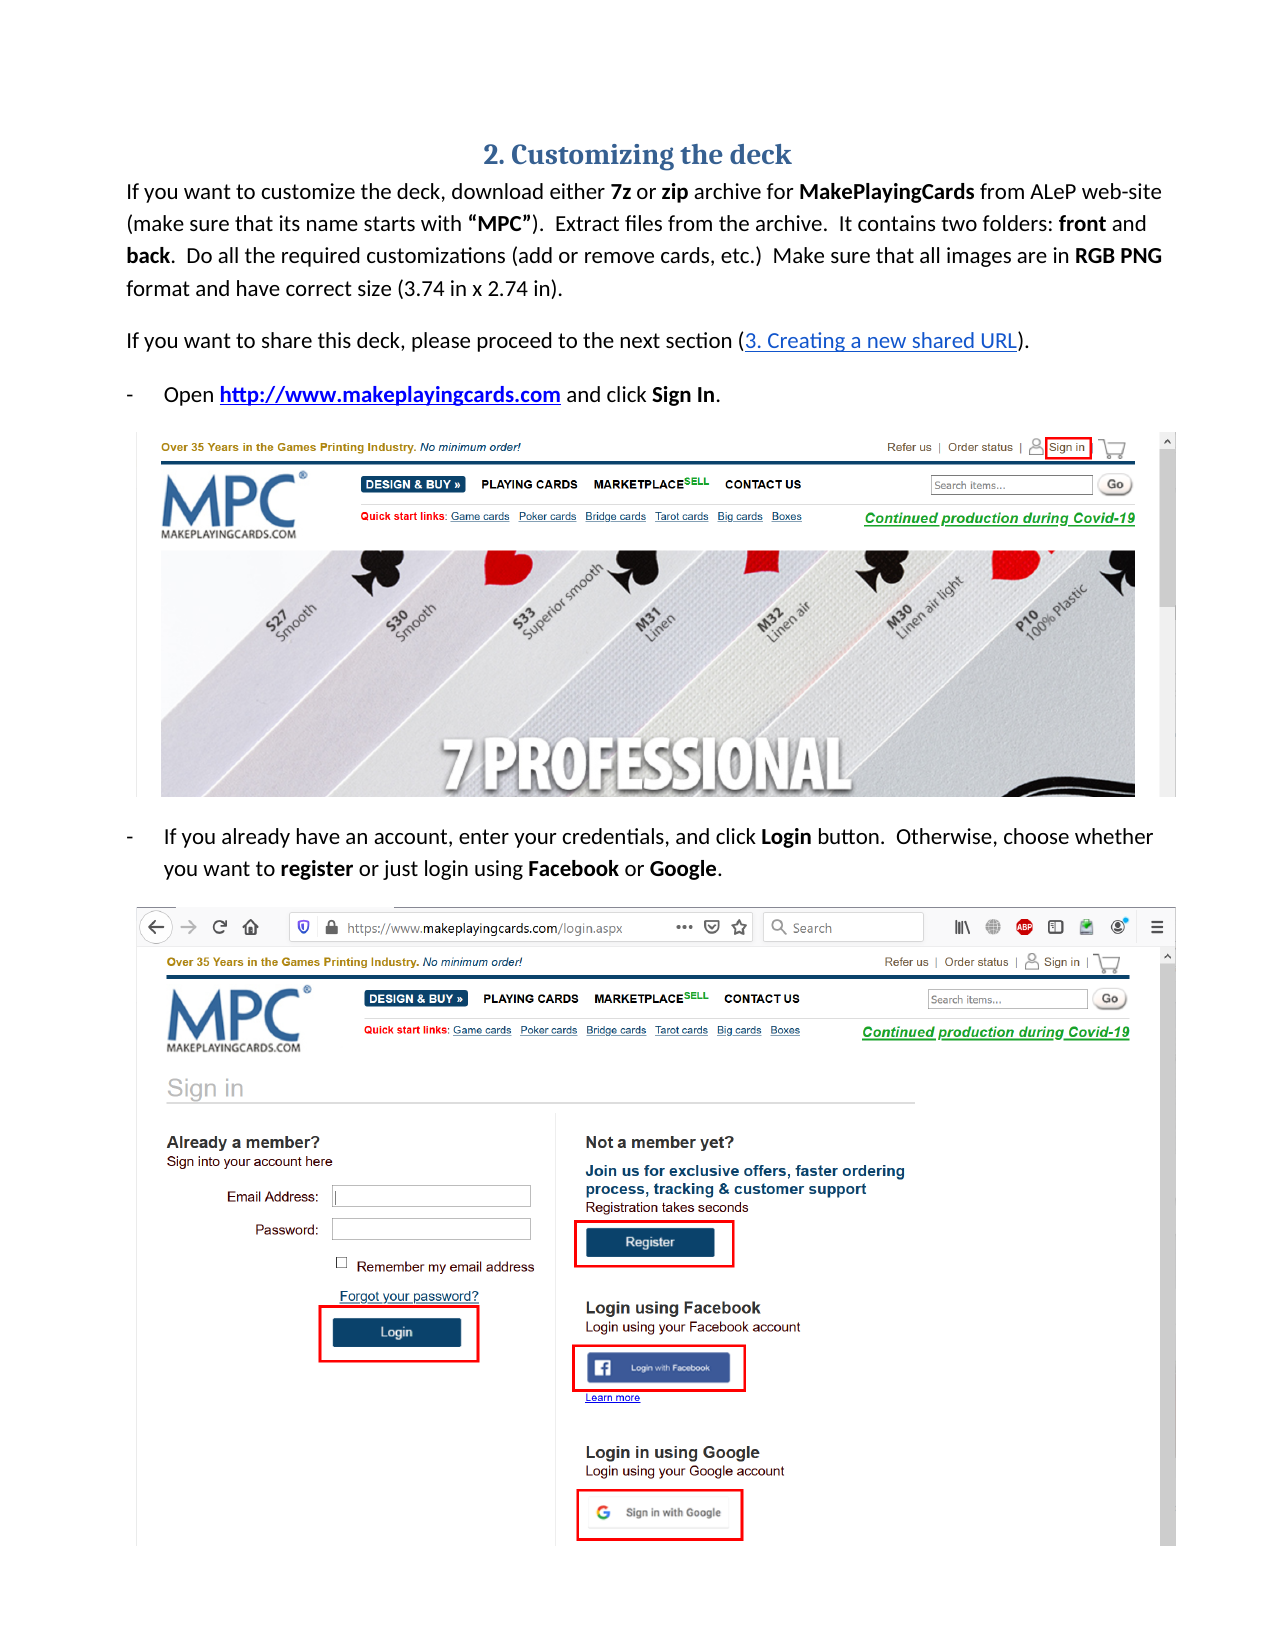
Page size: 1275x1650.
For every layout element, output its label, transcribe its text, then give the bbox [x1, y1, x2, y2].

picture [136, 907, 1176, 1546]
list Open http://www.makeplayingcards.com and click Sign In. [126, 380, 1186, 408]
subtitle 2. Customizing the deck [88, 138, 1186, 172]
text If you want to share this deck, please proceed to the next section (3. Creating a new shared URL). [126, 327, 1186, 355]
list If you already have an account, enter your credentials, and click Login button. Otherwise, choose whether you want to register or just login using Facebook or Google. [126, 822, 1186, 882]
text If you want to customize the deck, download either 7z or zip archive for MakePlayingCards from ALeP web-site (make sure that its name starts with “MPC”). Extract files from the archive. It contains two folders: front and back. Do all the required customizations (add or remove cards, etc.) Make sure that all images are in RGB PNG format and have correct size (3.74 in x 2.74 in). [126, 177, 1186, 302]
picture [136, 432, 1176, 797]
